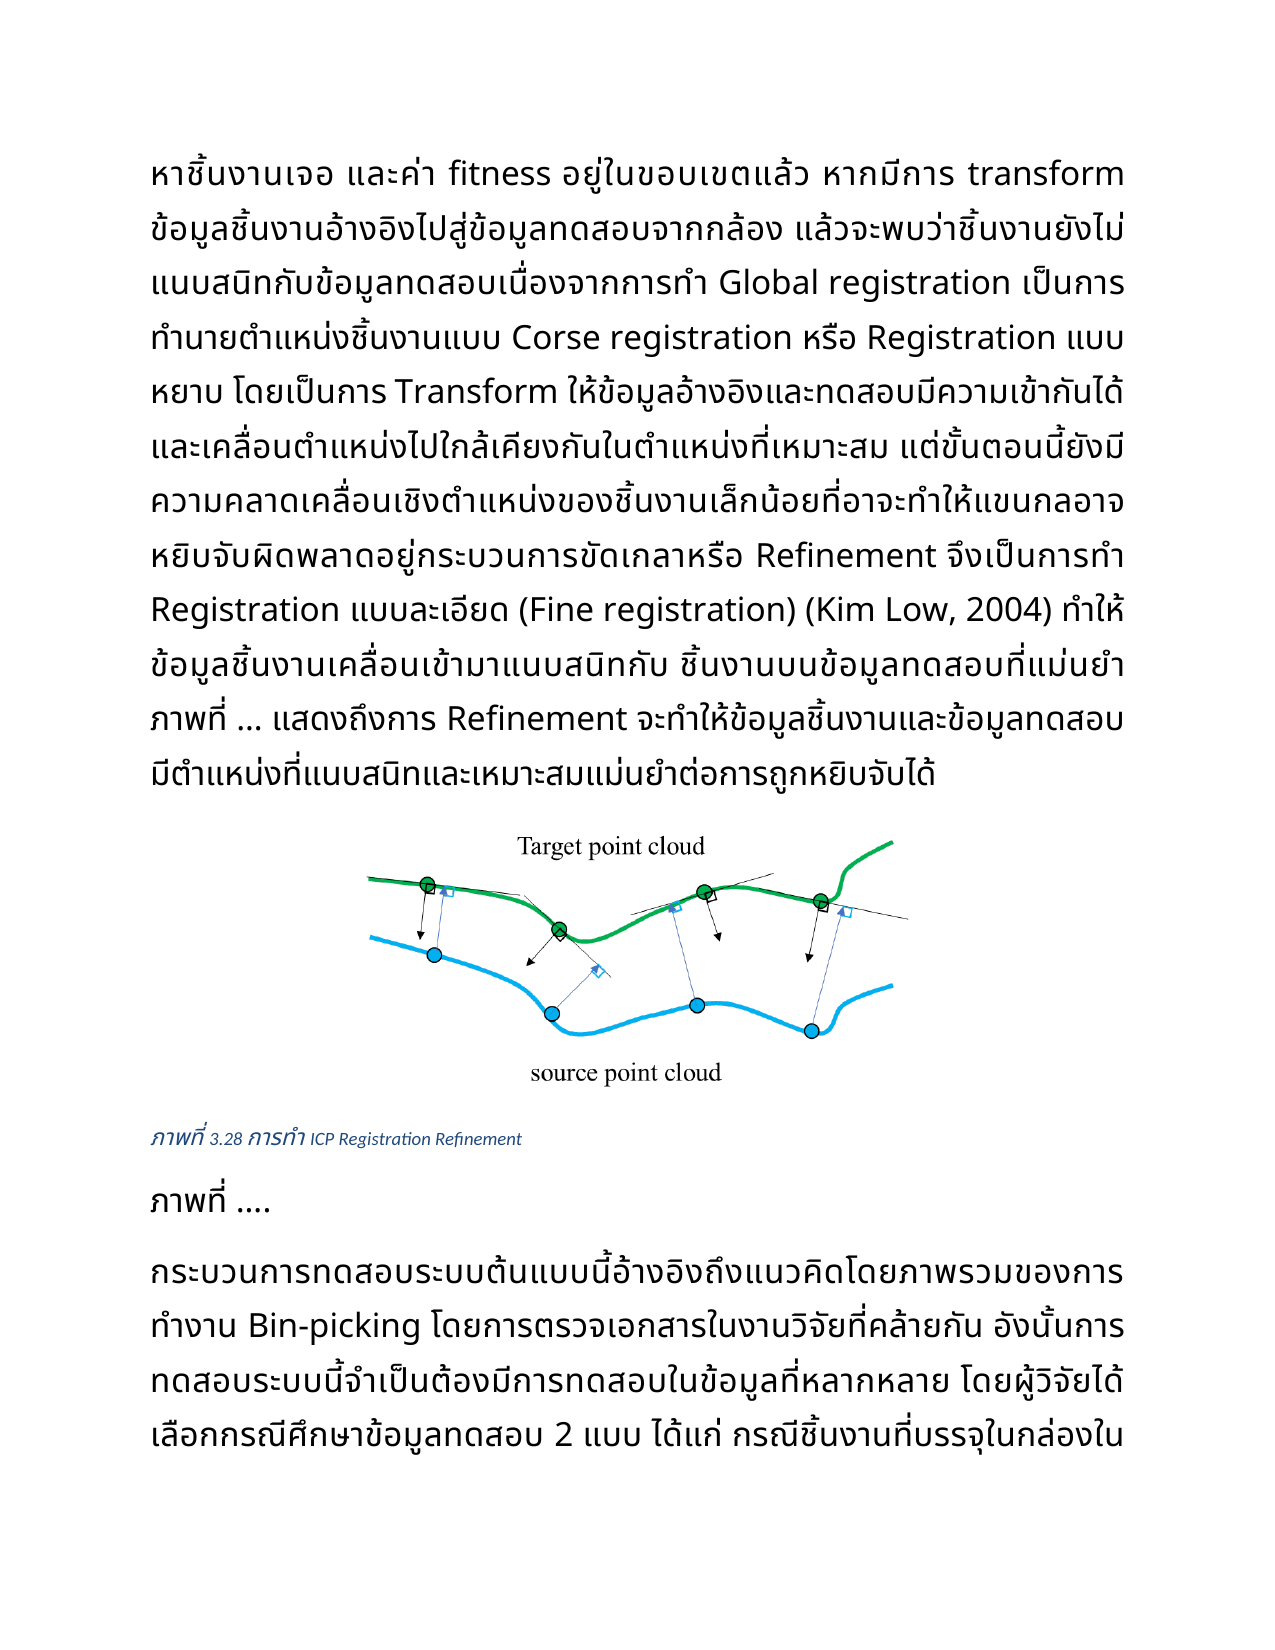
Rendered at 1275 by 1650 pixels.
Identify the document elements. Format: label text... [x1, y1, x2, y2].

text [150, 150, 1125, 800]
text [150, 1248, 1125, 1462]
picture [366, 820, 909, 1103]
text ภาพที่ …. [150, 1177, 1125, 1227]
